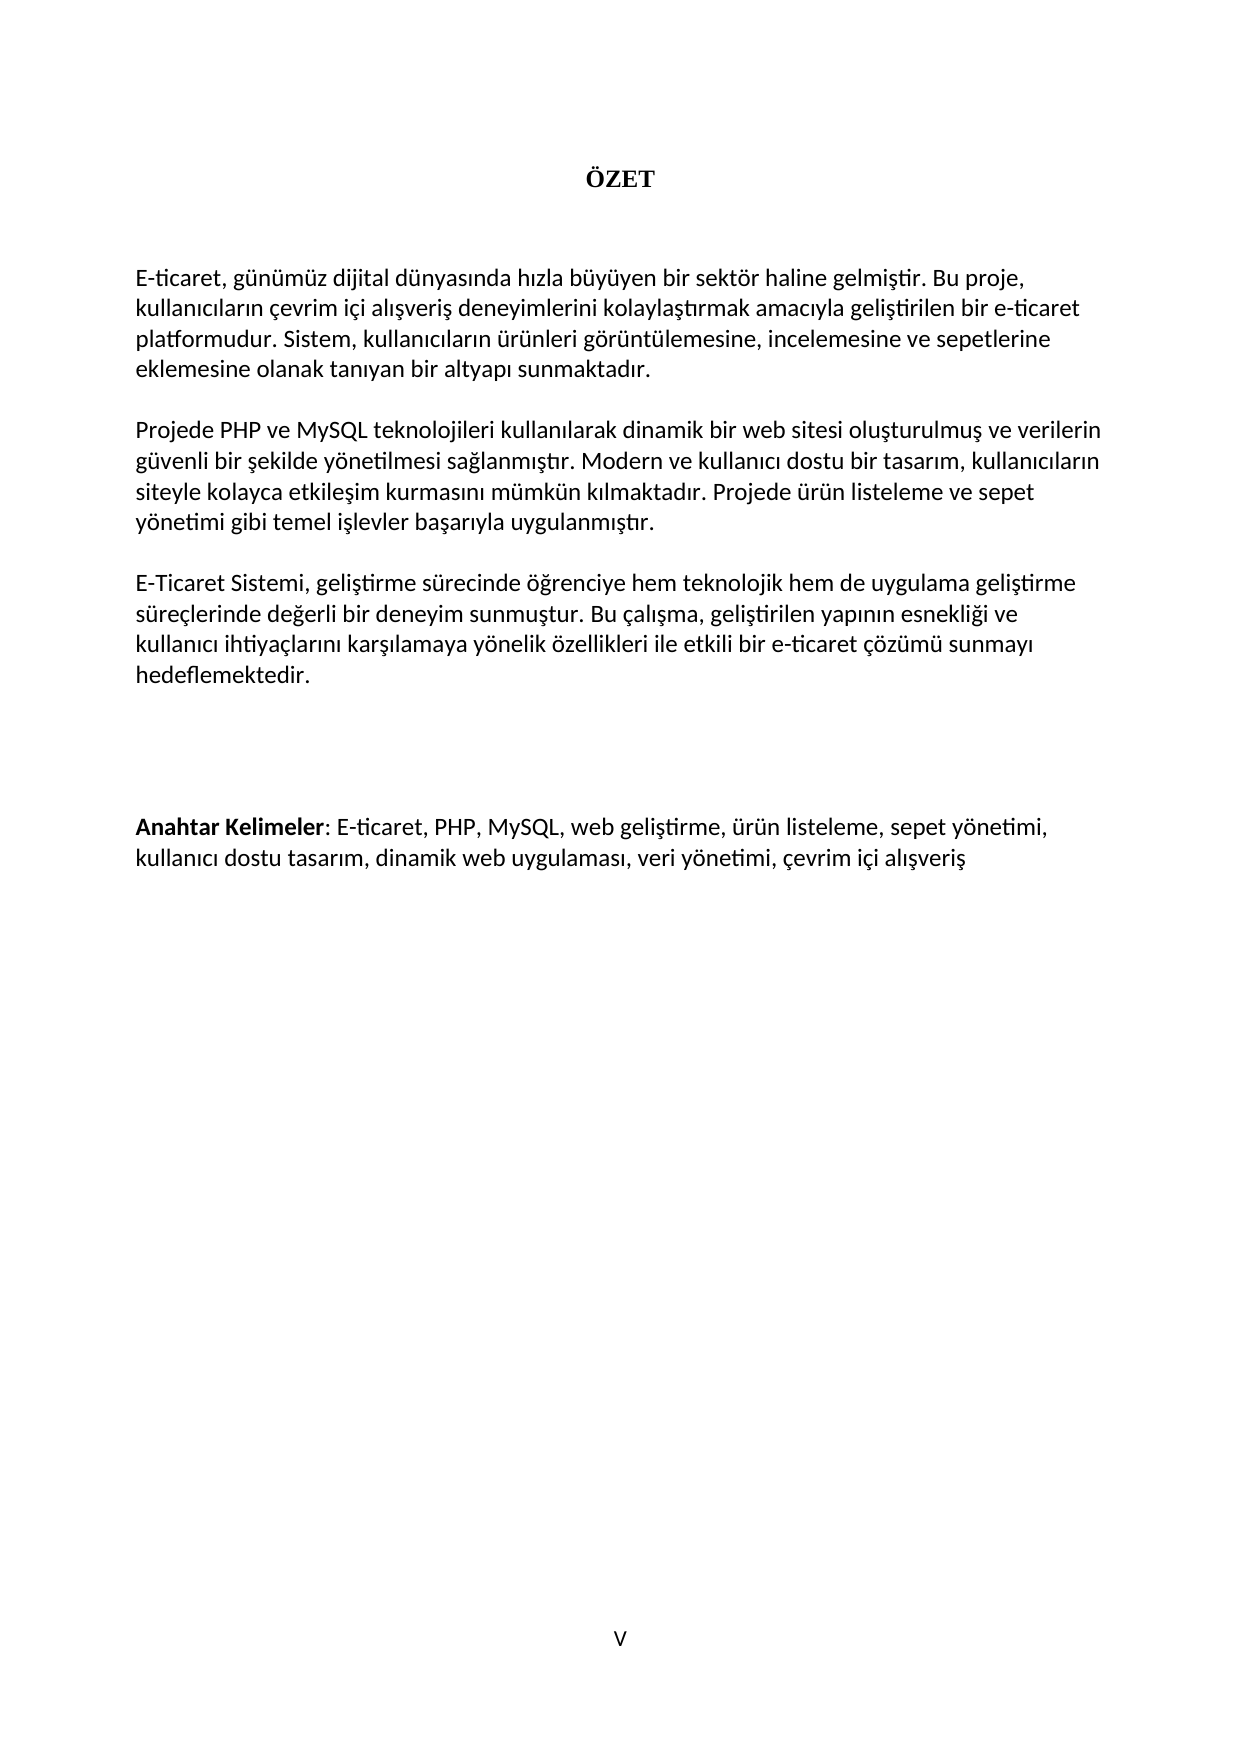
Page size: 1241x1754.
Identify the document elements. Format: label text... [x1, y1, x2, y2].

text E-ticaret, günümüz dijital dünyasında hızla büyüyen bir sektör haline gelmiştir. Bu proje, kullanıcıların çevrim içi alışveriş deneyimlerini kolaylaştırmak amacıyla geliştirilen bir e-ticaret platformudur. Sistem, kullanıcıların ürünleri görüntülemesine, incelemesine ve sepetlerine eklemesine olanak tanıyan bir altyapı sunmaktadır. [135, 262, 1105, 384]
text Anahtar Kelimeler: E-ticaret, PHP, MySQL, web geliştirme, ürün listeleme, sepet yönetimi, kullanıcı dostu tasarım, dinamik web uygulaması, veri yönetimi, çevrim içi alışveriş [135, 811, 1105, 872]
text ÖZET [135, 164, 1105, 193]
text E-Ticaret Sistemi, geliştirme sürecinde öğrenciye hem teknolojik hem de uygulama geliştirme süreçlerinde değerli bir deneyim sunmuştur. Bu çalışma, geliştirilen yapının esnekliği ve kullanıcı ihtiyaçlarını karşılamaya yönelik özellikleri ile etkili bir e-ticaret çözümü sunmayı hedeflemektedir. [135, 567, 1105, 689]
text Projede PHP ve MySQL teknolojileri kullanılarak dinamik bir web sitesi oluşturulmuş ve verilerin güvenli bir şekilde yönetilmesi sağlanmıştır. Modern ve kullanıcı dostu bir tasarım, kullanıcıların siteyle kolayca etkileşim kurmasını mümkün kılmaktadır. Projede ürün listeleme ve sepet yönetimi gibi temel işlevler başarıyla uygulanmıştır. [135, 415, 1105, 537]
